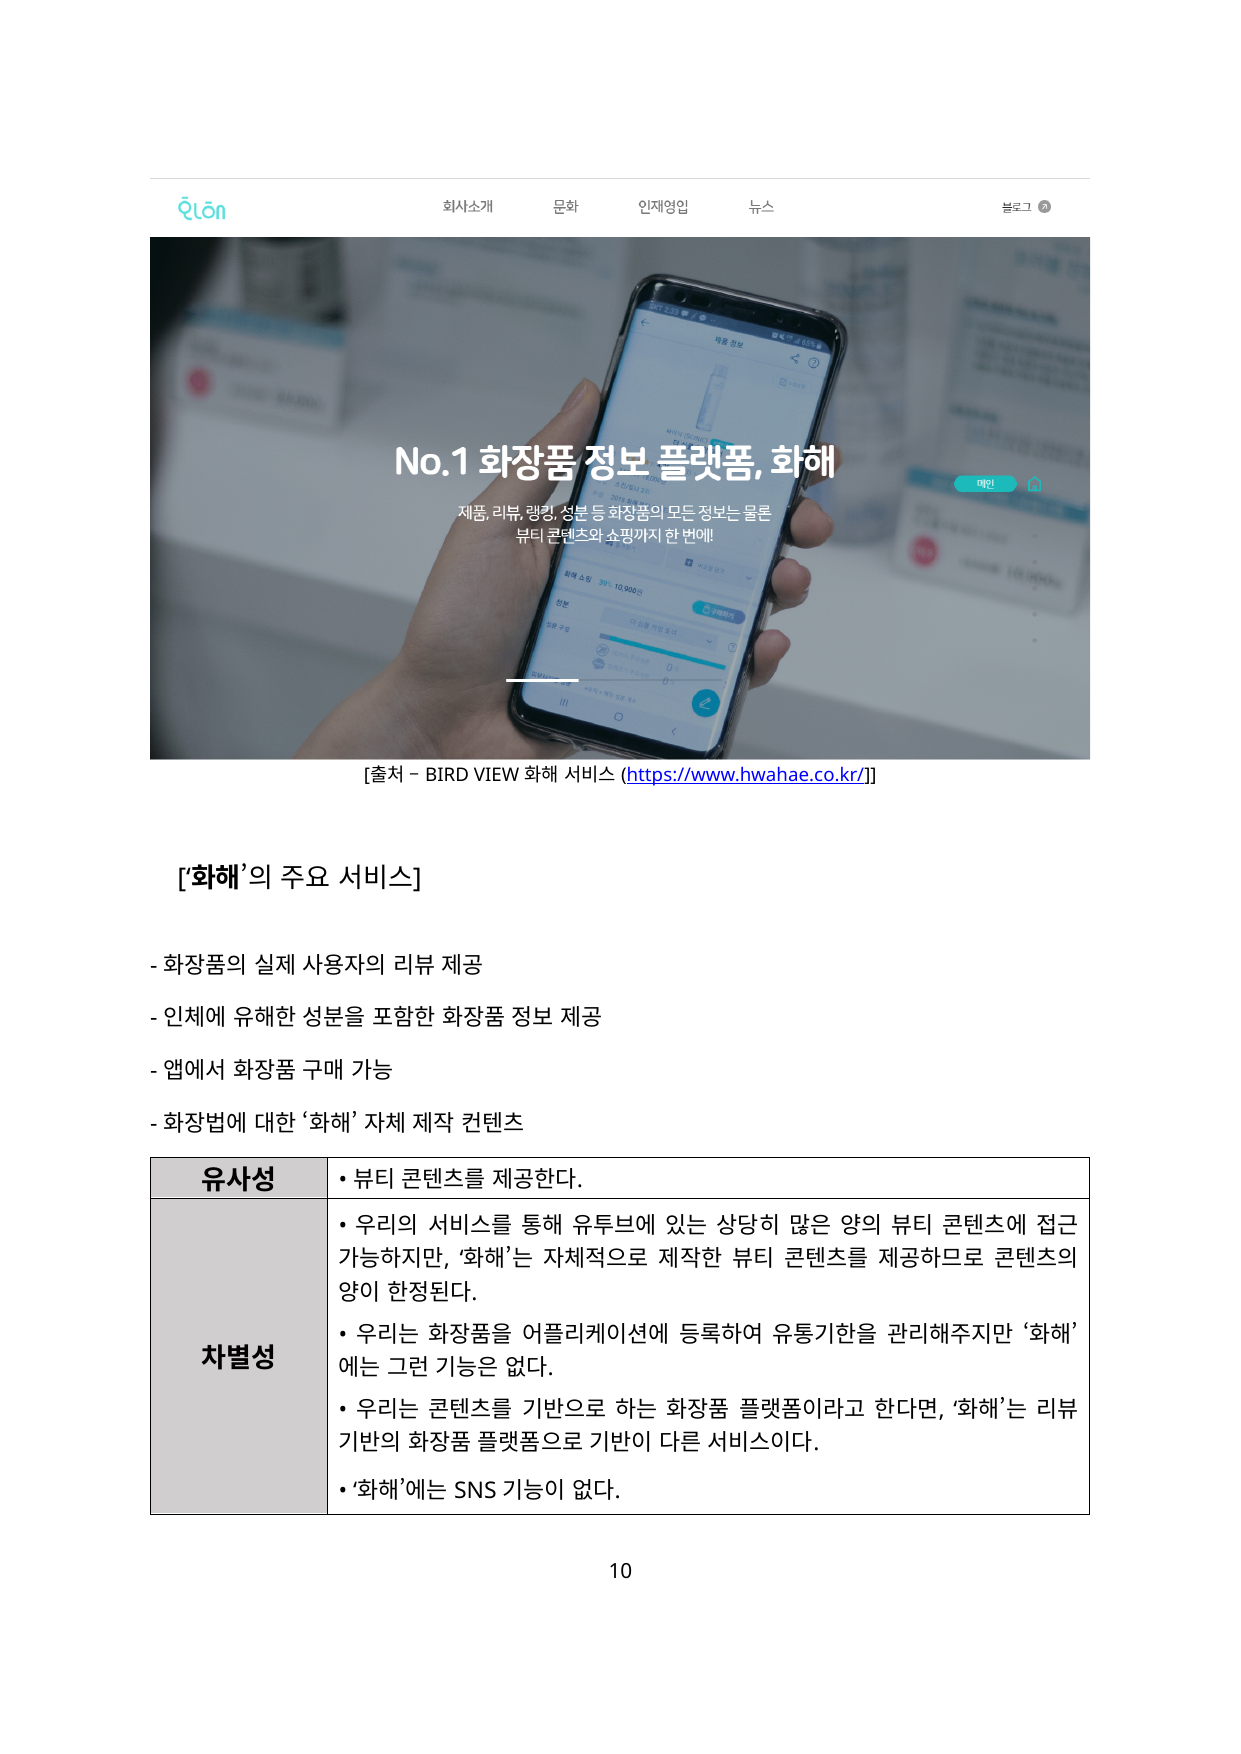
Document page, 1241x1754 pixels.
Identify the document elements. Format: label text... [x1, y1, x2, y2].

picture [150, 177, 1091, 760]
text - 화장법에 대한 ‘화해’ 자체 제작 컨텐츠 [150, 1104, 1090, 1138]
table_cell • 우리의 서비스를 통해 유투브에 있는 상당히 많은 양의 뷰티 콘텐츠에 접근 가능하지만, ‘화해’는 자체적으로 제작한 뷰티 콘텐츠를 제공하므로 콘텐츠의 양이 한정된다. • 우리는 화장품을 어플리케이션에 등록하여 유통기한을 관리해주지만 ‘화해’에는 그런 기능은 없다. • 우리는 콘텐츠를 기반으로 하는 화장품 플랫폼이라고 한다면, ‘화해’는 리뷰 기반의 화장품 플랫폼으로 기반이 다른 서비스이다. • ‘화해’에는 SNS 기능이 없다. [328, 1199, 1089, 1513]
text - 앱에서 화장품 구매 가능 [150, 1052, 1090, 1085]
text [‘화해’의 주요 서비스] [150, 856, 1090, 895]
text - 화장품의 실제 사용자의 리뷰 제공 [150, 947, 1090, 980]
text - 인체에 유해한 성분을 포함한 화장품 정보 제공 [150, 999, 1090, 1033]
text [출처 – BIRD VIEW 화해 서비스 (https://www.hwahae.co.kr/]] [150, 760, 1090, 786]
table_header 유사성 [151, 1158, 327, 1197]
table_cell 차별성 [151, 1199, 327, 1513]
table_header • 뷰티 콘텐츠를 제공한다. [328, 1158, 1089, 1197]
